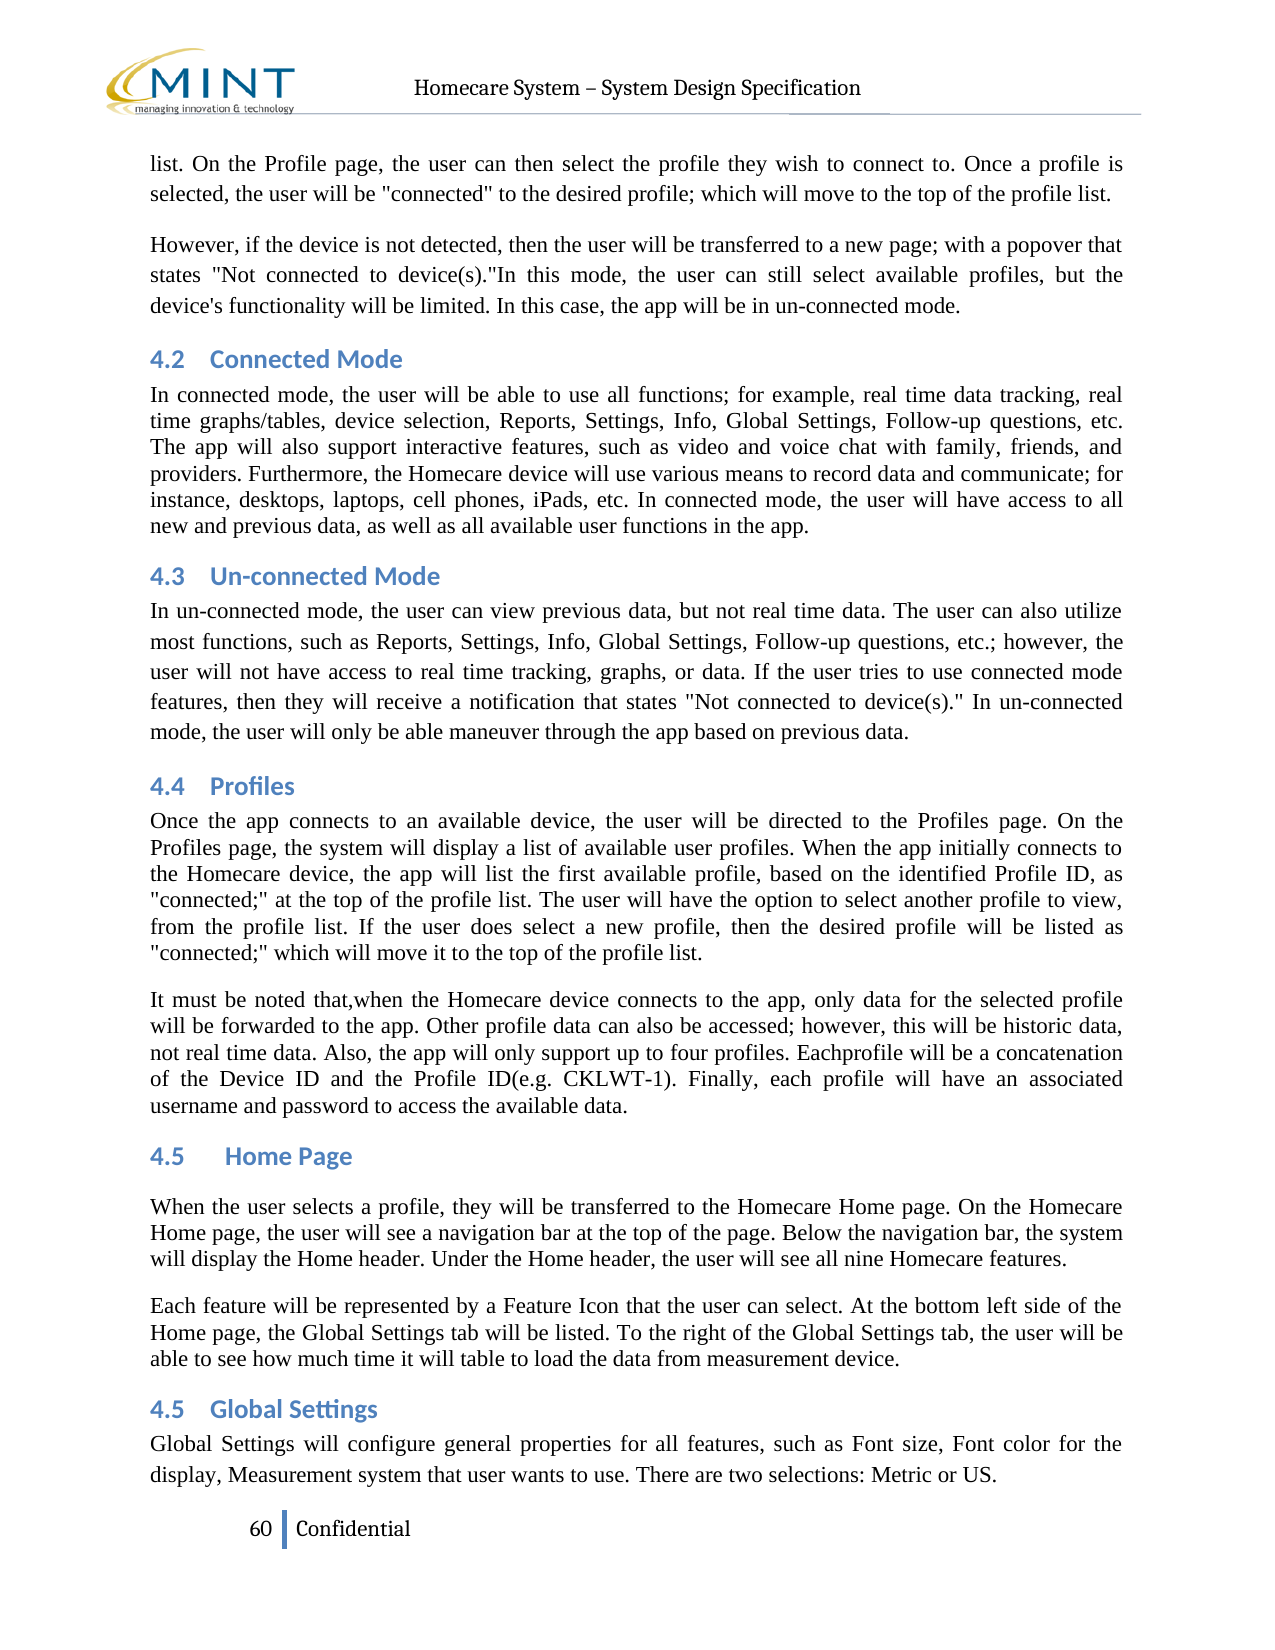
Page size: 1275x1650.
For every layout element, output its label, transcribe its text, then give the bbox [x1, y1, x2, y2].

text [150, 150, 1125, 207]
text 4.5 Home Page [150, 1139, 1125, 1172]
picture [106, 48, 295, 115]
text When the user selects a profile, they will be transferred to the Homecare Home page. On the Homecare Home page, the user will see a navigation bar at the top of the page. Below the navigation bar, the system will display the Home header. Under the Home header, the user will see all nine Homecare features. [150, 1193, 1125, 1272]
subtitle Global Settings [150, 1392, 1125, 1426]
text Each feature will be represented by a Feature Icon that the user can select. At the bottom left side of the Home page, the Global Settings tab will be listed. To the right of the Global Settings tab, the user will be able to see how much time it will table to load the data from measurement device. [150, 1293, 1125, 1372]
subtitle Profiles [150, 769, 1125, 802]
text It must be noted that,when the Homecare device connects to the app, only data for the selected profile will be forwarded to the app. Other profile data can also be accessed; however, this will be historic data, not real time data. Also, the app will only support up to four profiles. Eachprofile will be a concatenation of the Device ID and the Profile ID(e.g. CKLWT-1). Finally, each profile will have an associated username and password to access the available data. [150, 986, 1125, 1118]
text Once the app connects to an available device, the user will be directed to the Profiles page. On the Profiles page, the system will display a list of available user profiles. When the app initially connects to the Homecare device, the app will list the first available profile, based on the identified Profile ID, as "connected;" at the top of the profile list. The user will have the option to select another profile to view, from the profile list. If the user does select a new profile, then the desired profile will be listed as "connected;" which will move it to the top of the profile list. [150, 807, 1125, 965]
text In connected mode, the user will be able to use all functions; for example, real time data tracking, real time graphs/tables, device selection, Reports, Settings, Info, Global Settings, Follow-up questions, etc. The app will also support interactive features, such as video and voice chat with family, friends, and providers. Furthermore, the Homecare device will use various means to record data and communicate; for instance, desktops, laptops, cell phones, iPads, etc. In connected mode, the user will have access to all new and previous data, as well as all available user functions in the app. [150, 381, 1125, 539]
text Global Settings will configure general properties for all features, such as Font size, Font color for the display, Measurement system that user wants to use. There are two selections: Metric or US. [150, 1430, 1125, 1487]
text However, if the device is not detected, then the user will be transferred to a new page; with a popover that states "Not connected to device(s)."In this mode, the user can still select available profiles, but the device's functionality will be limited. In this case, the app will be in un-connected mode. [150, 231, 1125, 318]
text In un-connected mode, the user can view previous data, but not real time data. The user can also utilize most functions, such as Reports, Settings, Info, Global Settings, Follow-up questions, etc.; however, the user will not have access to real time tracking, graphs, or data. If the user tries to use connected mode features, then they will receive a notification that states "Not connected to device(s)." In un-connected mode, the user will only be able maneuver through the app based on previous data. [150, 597, 1125, 745]
subtitle Un-connected Mode [150, 559, 1125, 593]
subtitle Connected Mode [150, 343, 1125, 376]
